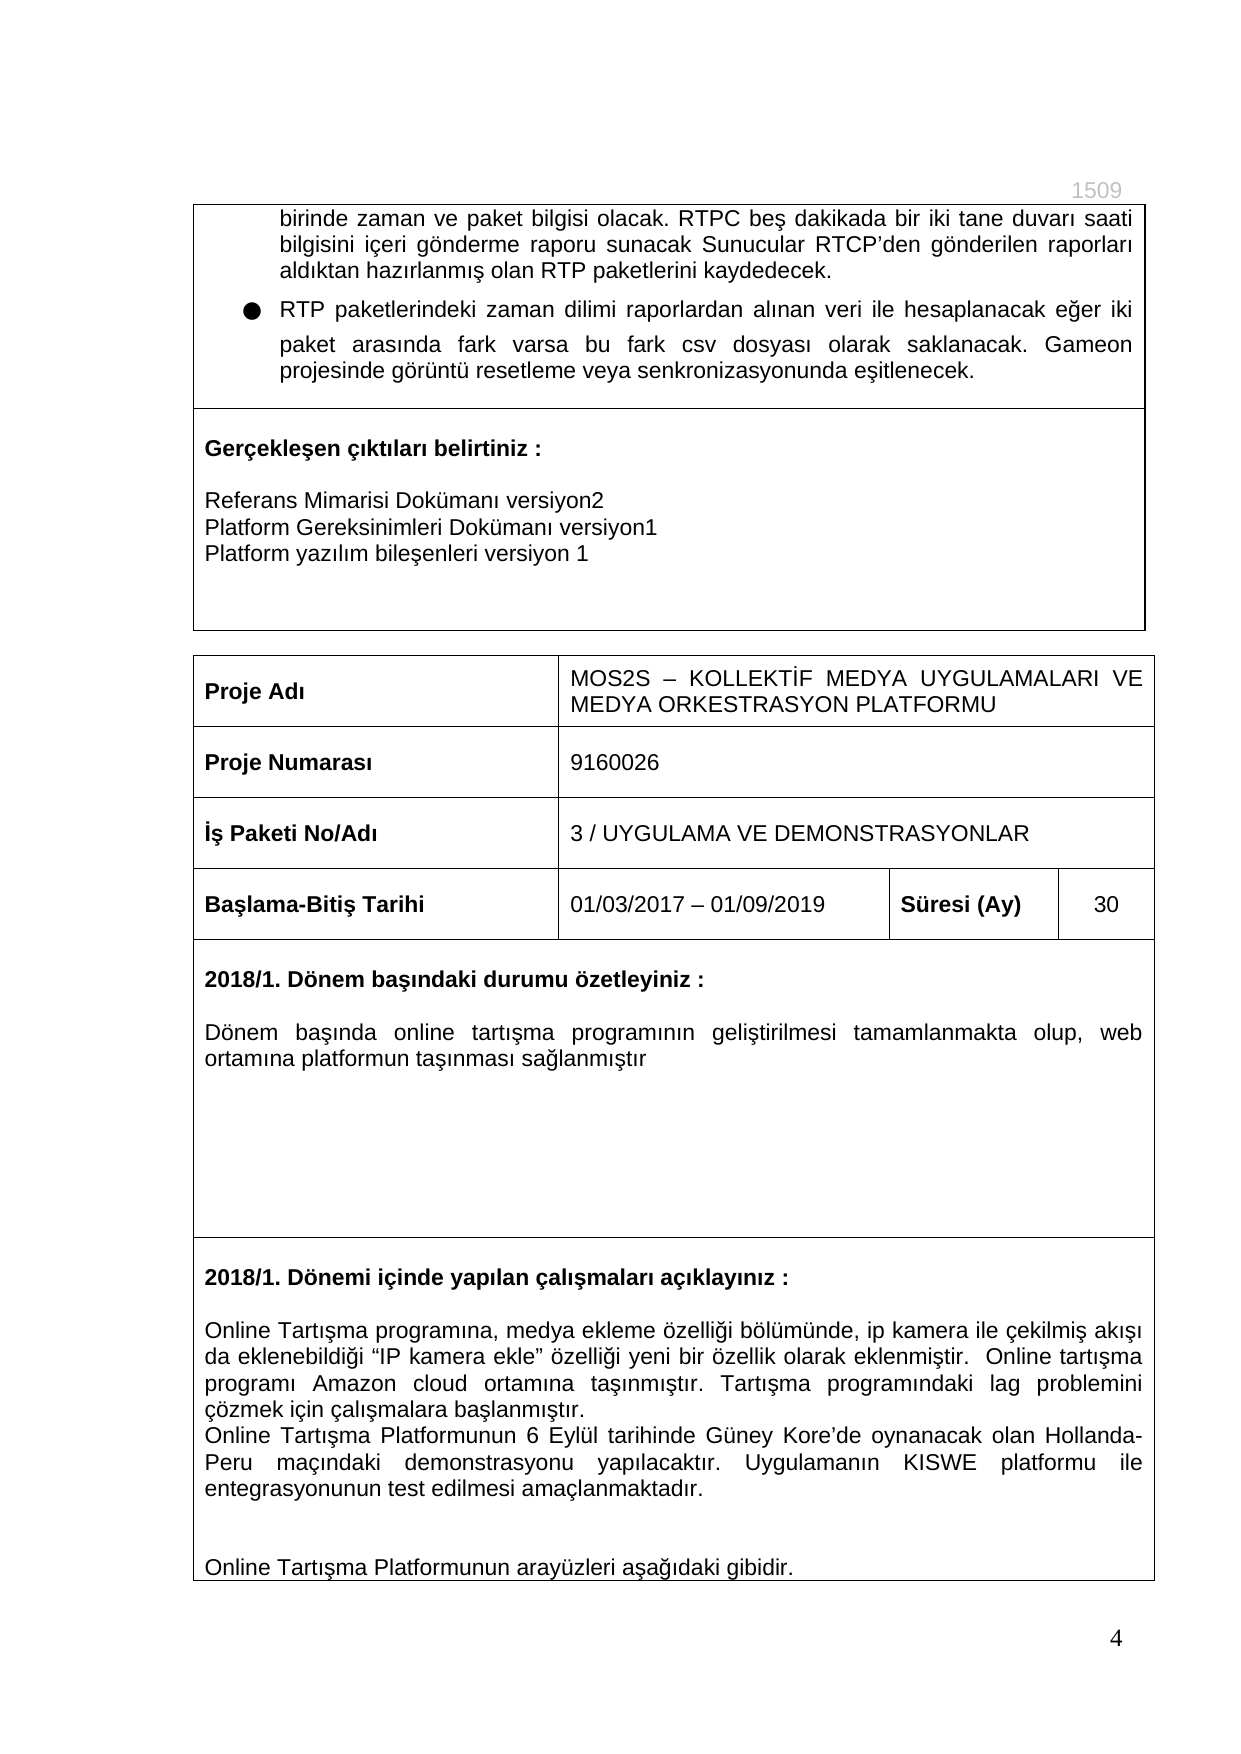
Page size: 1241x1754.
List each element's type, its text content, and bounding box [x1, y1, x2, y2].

table_cell 01/03/2017 – 01/09/2019 [559, 869, 889, 939]
table_cell Başlama-Bitiş Tarihi [194, 869, 558, 939]
table_cell Gerçekleşen çıktıları belirtiniz : Referans Mimarisi Dokümanı versiyon2 Platform Gereksinimleri Dokümanı versiyon1 Platform yazılım bileşenleri versiyon 1 [194, 409, 1144, 630]
table_cell Süresi (Ay) [890, 869, 1058, 939]
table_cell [194, 1238, 1154, 1580]
table_cell İş Paketi No/Adı [194, 798, 558, 868]
table_cell 9160026 [559, 727, 1154, 797]
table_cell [194, 205, 1144, 407]
table_header Proje Adı [194, 656, 558, 726]
table_cell Proje Numarası [194, 727, 558, 797]
table_cell 3 / UYGULAMA VE DEMONSTRASYONLAR [559, 798, 1154, 868]
table_cell 2018/1. Dönem başındaki durumu özetleyiniz : Dönem başında online tartışma programının geliştirilmesi tamamlanmakta olup, web ortamına platformun taşınması sağlanmıştır [194, 940, 1154, 1237]
table_cell 30 [1059, 869, 1154, 939]
table_header MOS2S – KOLLEKTİF MEDYA UYGULAMALARI VE MEDYA ORKESTRASYON PLATFORMU [559, 656, 1154, 726]
